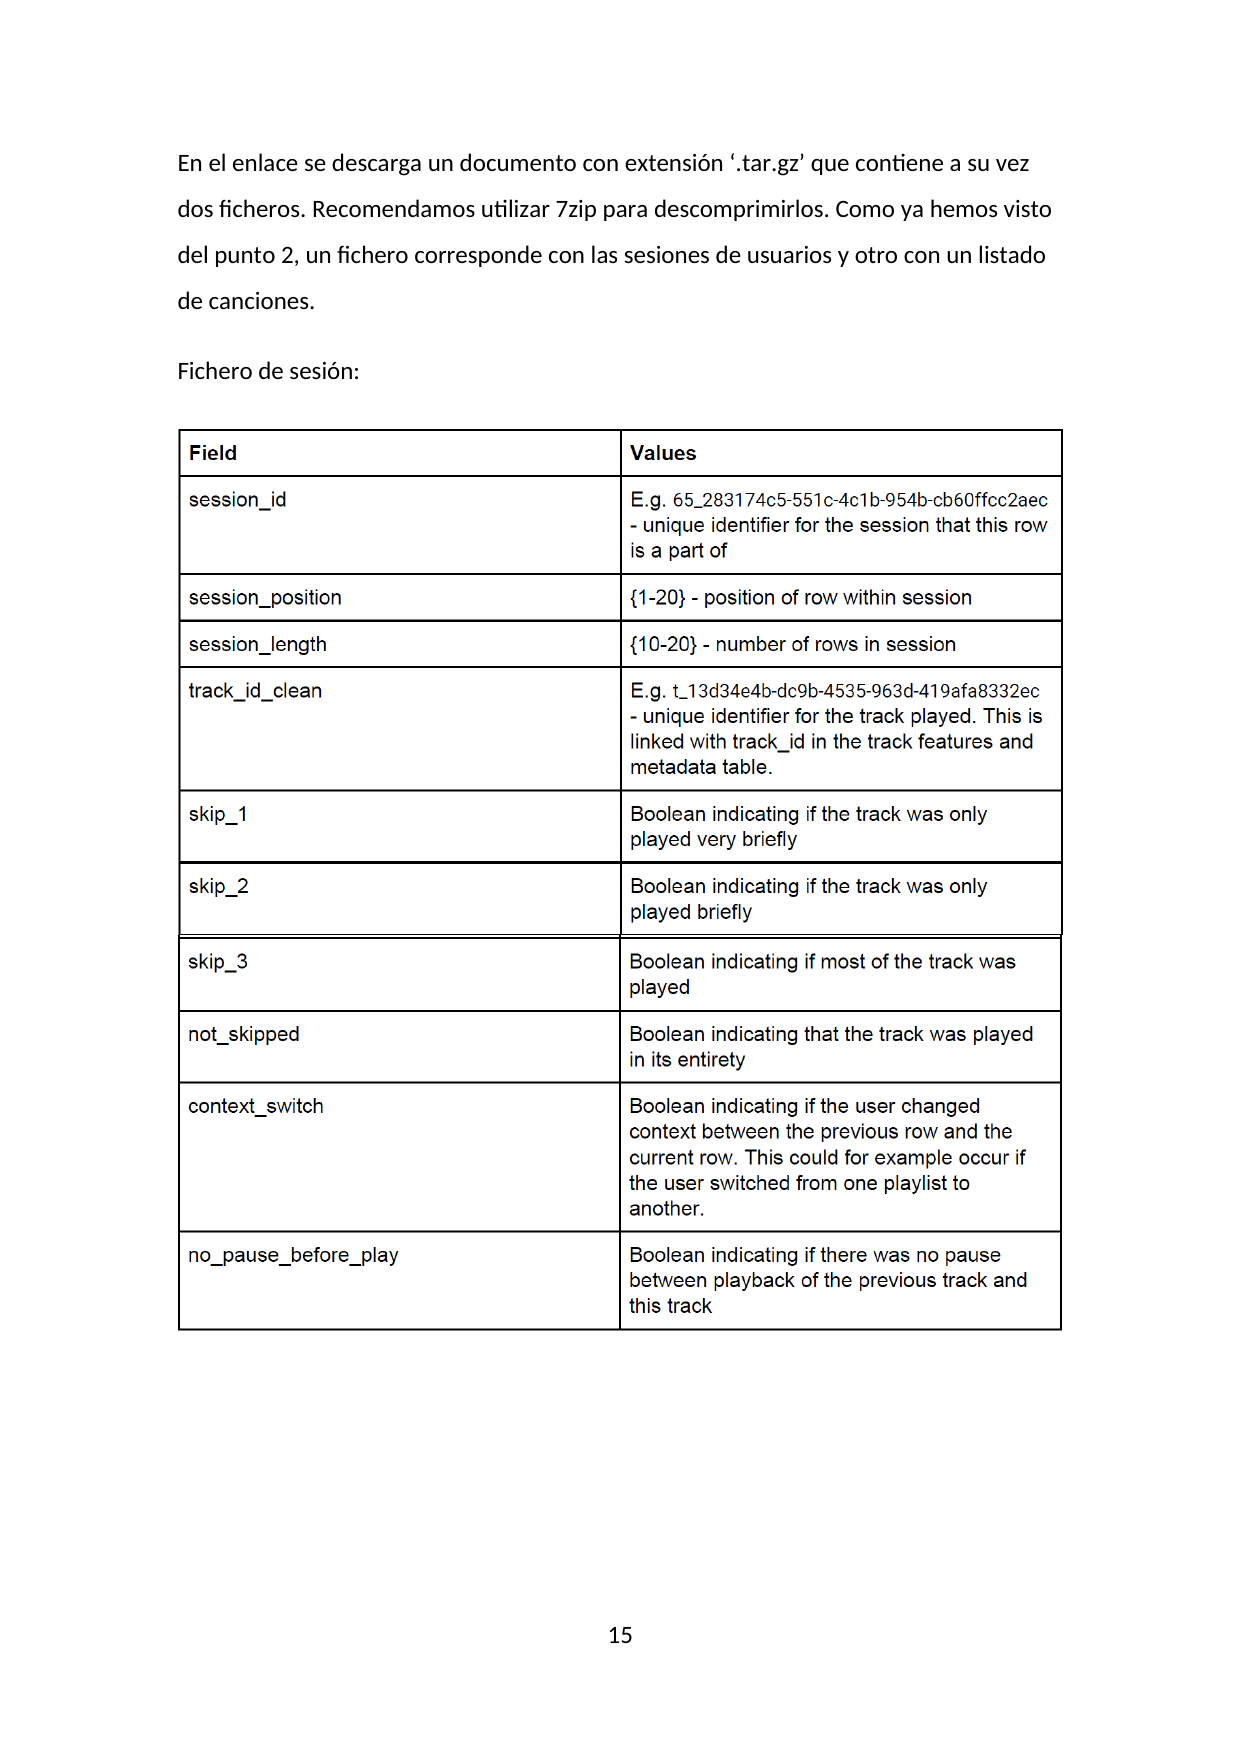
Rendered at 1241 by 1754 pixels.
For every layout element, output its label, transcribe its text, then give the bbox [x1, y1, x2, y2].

text Fichero de sesión: [177, 356, 1063, 386]
text En el enlace se descarga un documento con extensión ‘.tar.gz’ que contiene a su vez dos ficheros. Recomendamos utilizar 7zip para descomprimirlos. Como ya hemos visto del punto 2, un fichero corresponde con las sesiones de usuarios y otro con un listado de canciones. [177, 148, 1063, 315]
picture [177, 426, 1063, 1332]
